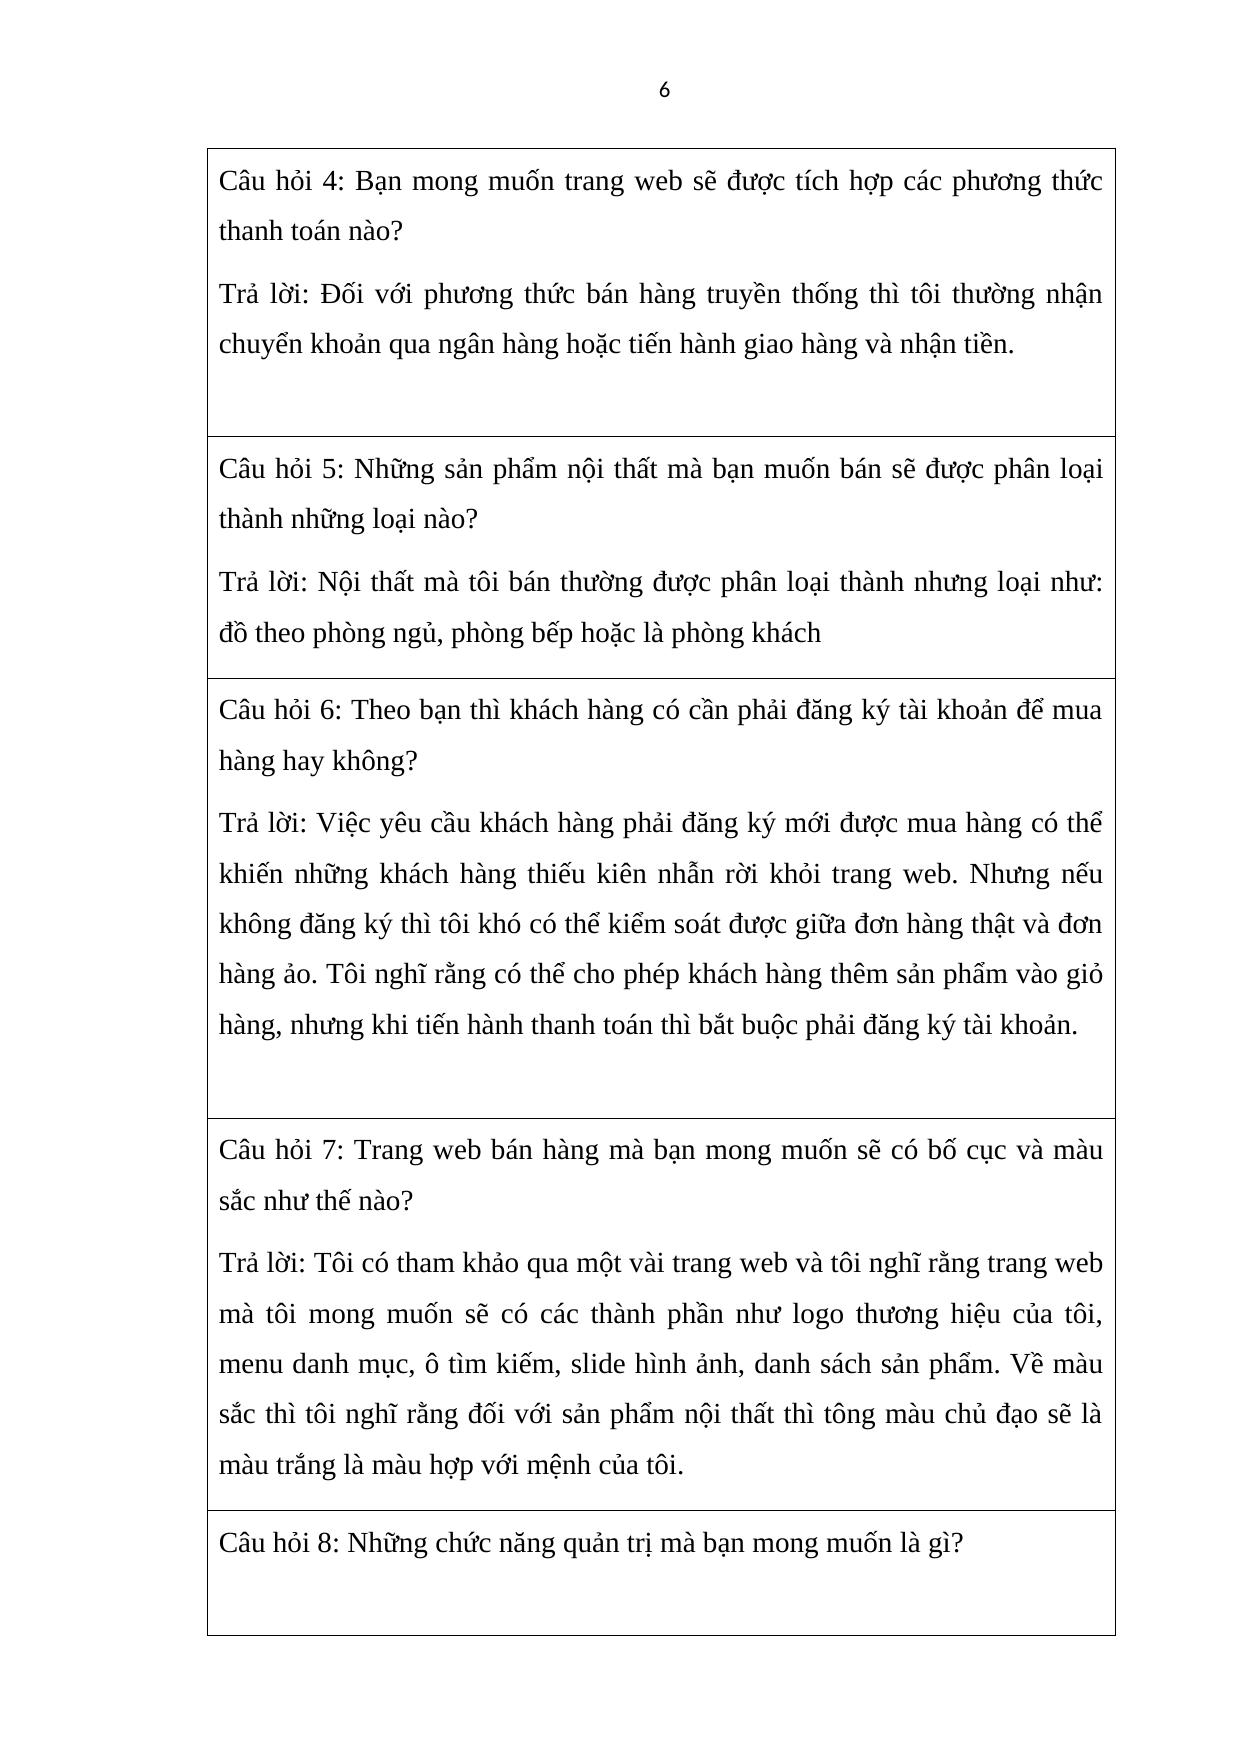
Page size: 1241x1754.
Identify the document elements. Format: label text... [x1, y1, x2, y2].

table_cell Câu hỏi 7: Trang web bán hàng mà bạn mong muốn sẽ có bố cục và màu sắc như thế nào? Trả lời: Tôi có tham khảo qua một vài trang web và tôi nghĩ rằng trang web mà tôi mong muốn sẽ có các thành phần như logo thương hiệu của tôi, menu danh mục, ô tìm kiếm, slide hình ảnh, danh sách sản phẩm. Về màu sắc thì tôi nghĩ rằng đối với sản phẩm nội thất thì tông màu chủ đạo sẽ là màu trắng là màu hợp với mệnh của tôi. [208, 1119, 1115, 1509]
table_cell Câu hỏi 4: Bạn mong muốn trang web sẽ được tích hợp các phương thức thanh toán nào? Trả lời: Đối với phương thức bán hàng truyền thống thì tôi thường nhận chuyển khoản qua ngân hàng hoặc tiến hành giao hàng và nhận tiền. [208, 149, 1115, 436]
table_cell Câu hỏi 5: Những sản phẩm nội thất mà bạn muốn bán sẽ được phân loại thành những loại nào? Trả lời: Nội thất mà tôi bán thường được phân loại thành nhưng loại như: đồ theo phòng ngủ, phòng bếp hoặc là phòng khách [208, 437, 1115, 677]
table_cell Câu hỏi 6: Theo bạn thì khách hàng có cần phải đăng ký tài khoản để mua hàng hay không? Trả lời: Việc yêu cầu khách hàng phải đăng ký mới được mua hàng có thể khiến những khách hàng thiếu kiên nhẫn rời khỏi trang web. Nhưng nếu không đăng ký thì tôi khó có thể kiểm soát được giữa đơn hàng thật và đơn hàng ảo. Tôi nghĩ rằng có thể cho phép khách hàng thêm sản phẩm vào giỏ hàng, nhưng khi tiến hành thanh toán thì bắt buộc phải đăng ký tài khoản. [208, 679, 1115, 1117]
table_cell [208, 1511, 1115, 1635]
